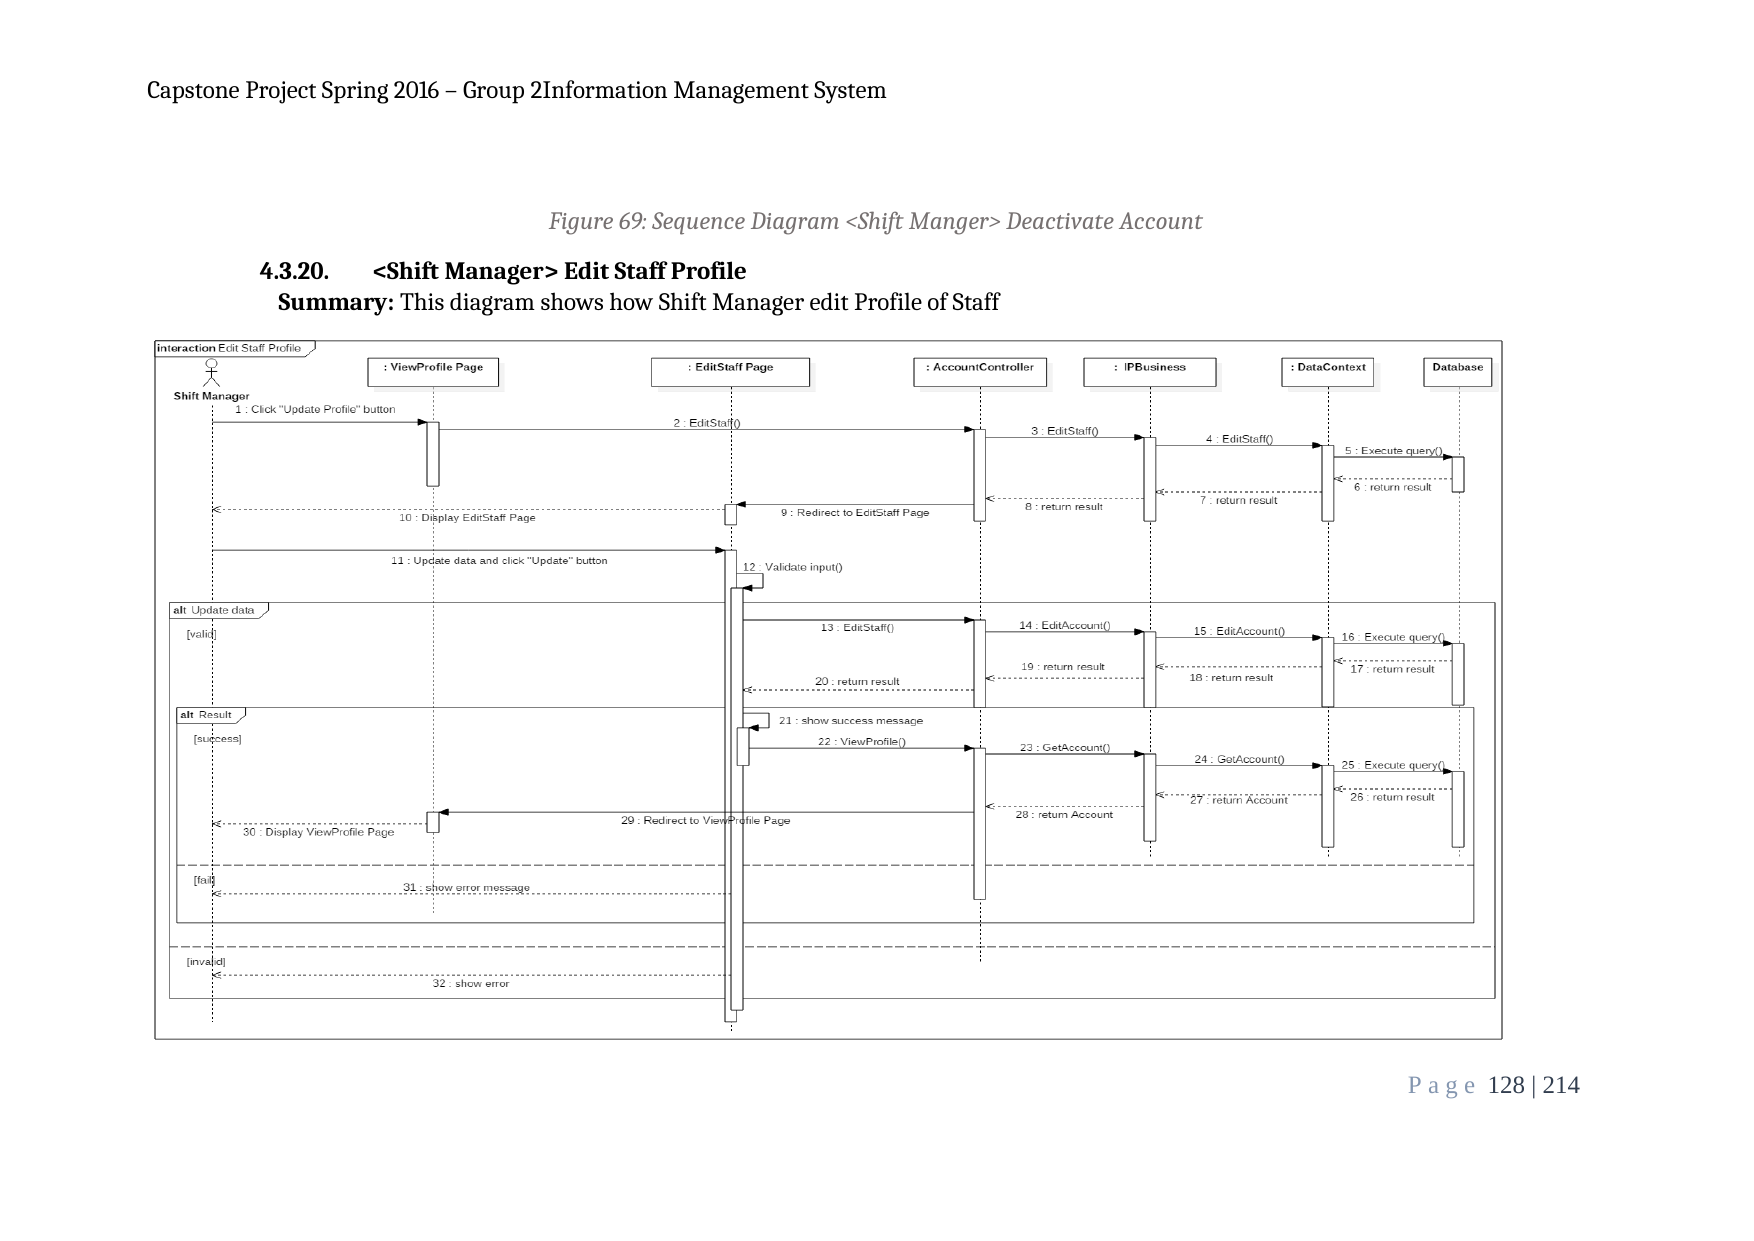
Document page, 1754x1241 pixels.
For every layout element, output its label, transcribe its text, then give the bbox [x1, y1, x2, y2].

subtitle <Shift Manager> Edit Staff Profile [259, 257, 1607, 285]
text Summary: This diagram shows how Shift Manager edit Profile of Staff [147, 288, 1607, 316]
picture [147, 333, 1537, 1068]
